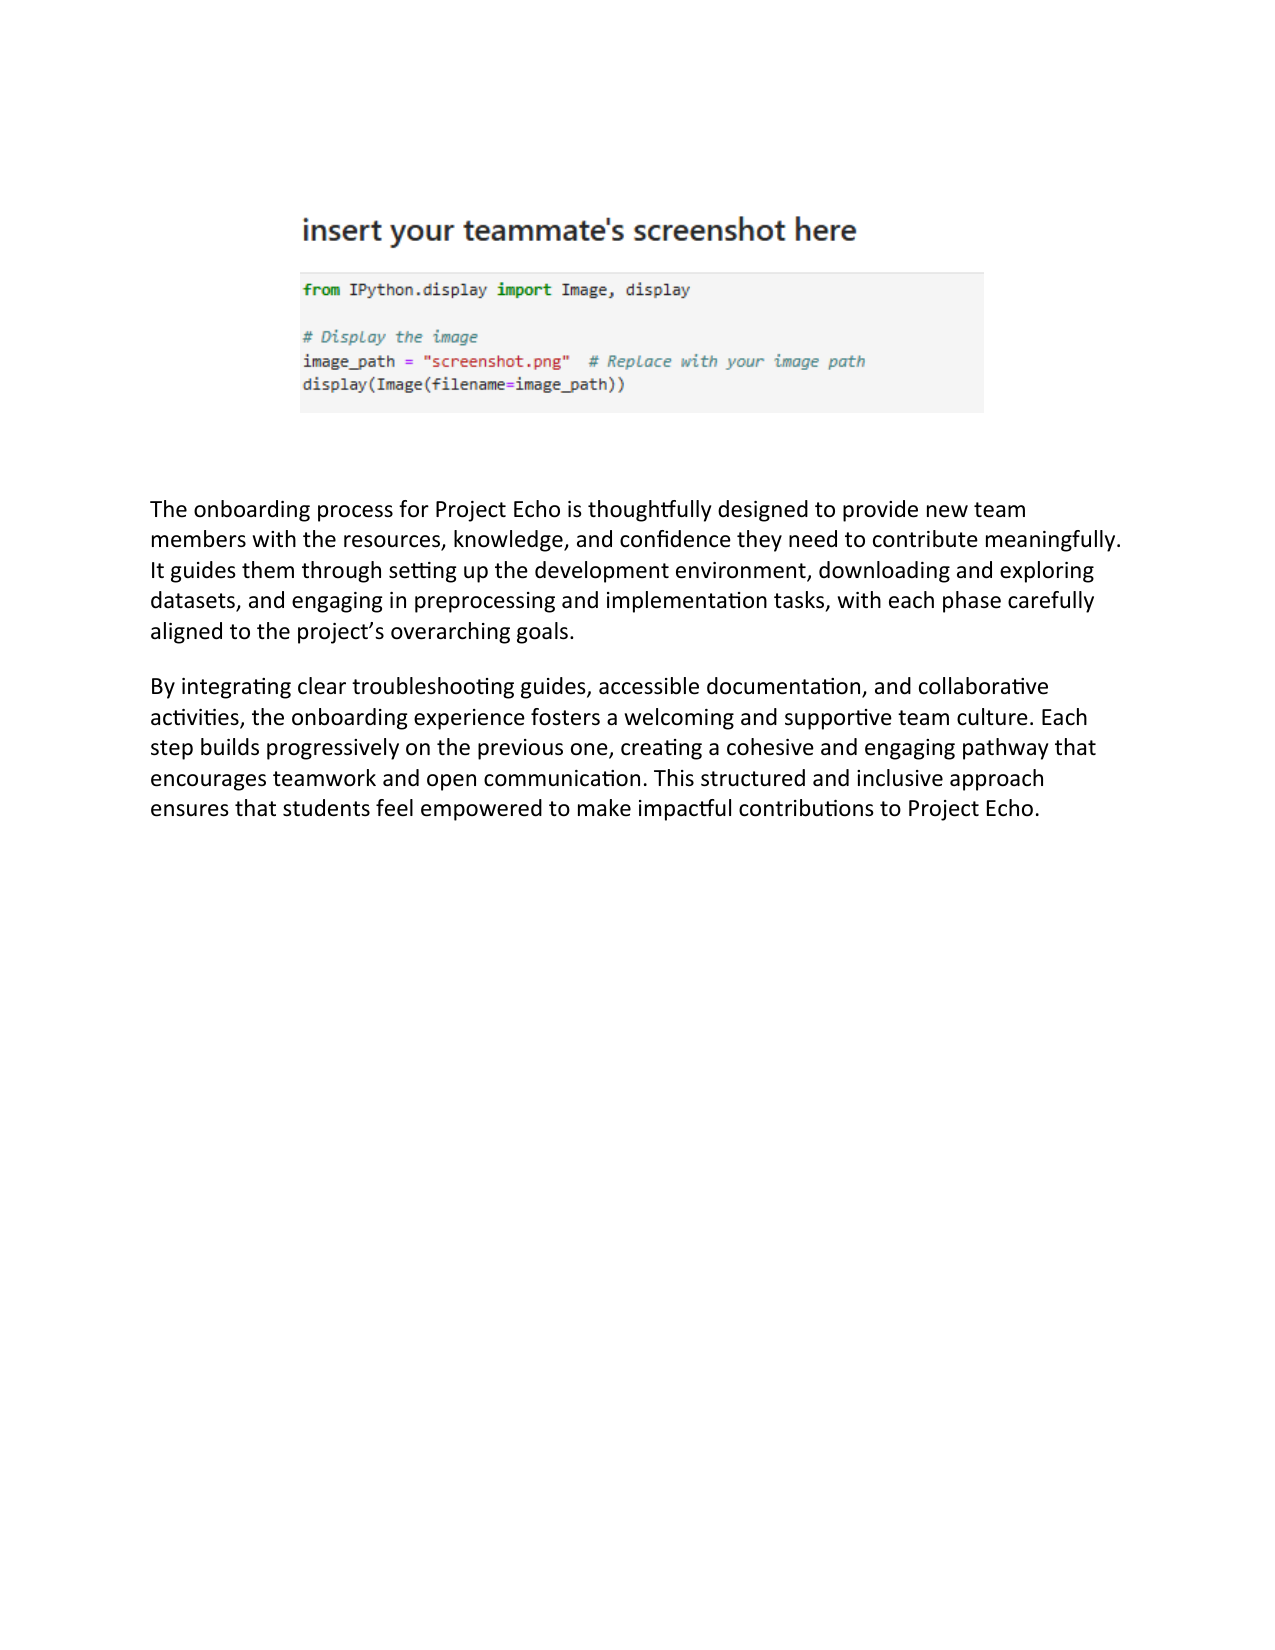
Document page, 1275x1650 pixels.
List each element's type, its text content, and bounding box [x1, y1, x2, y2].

text By integrating clear troubleshooting guides, accessible documentation, and collaborative activities, the onboarding experience fosters a welcoming and supportive team culture. Each step builds progressively on the previous one, creating a cohesive and engaging pathway that encourages teamwork and open communication. This structured and inclusive approach ensures that students feel empowered to make impactful contributions to Project Echo. [150, 671, 1125, 823]
text The onboarding process for Project Echo is thoughtfully designed to provide new team members with the resources, knowledge, and confidence they need to contribute meaningfully. It guides them through setting up the development environment, downloading and exploring datasets, and engaging in preprocessing and implementation tasks, with each phase carefully aligned to the project’s overarching goals. [150, 493, 1125, 646]
picture [300, 205, 984, 413]
